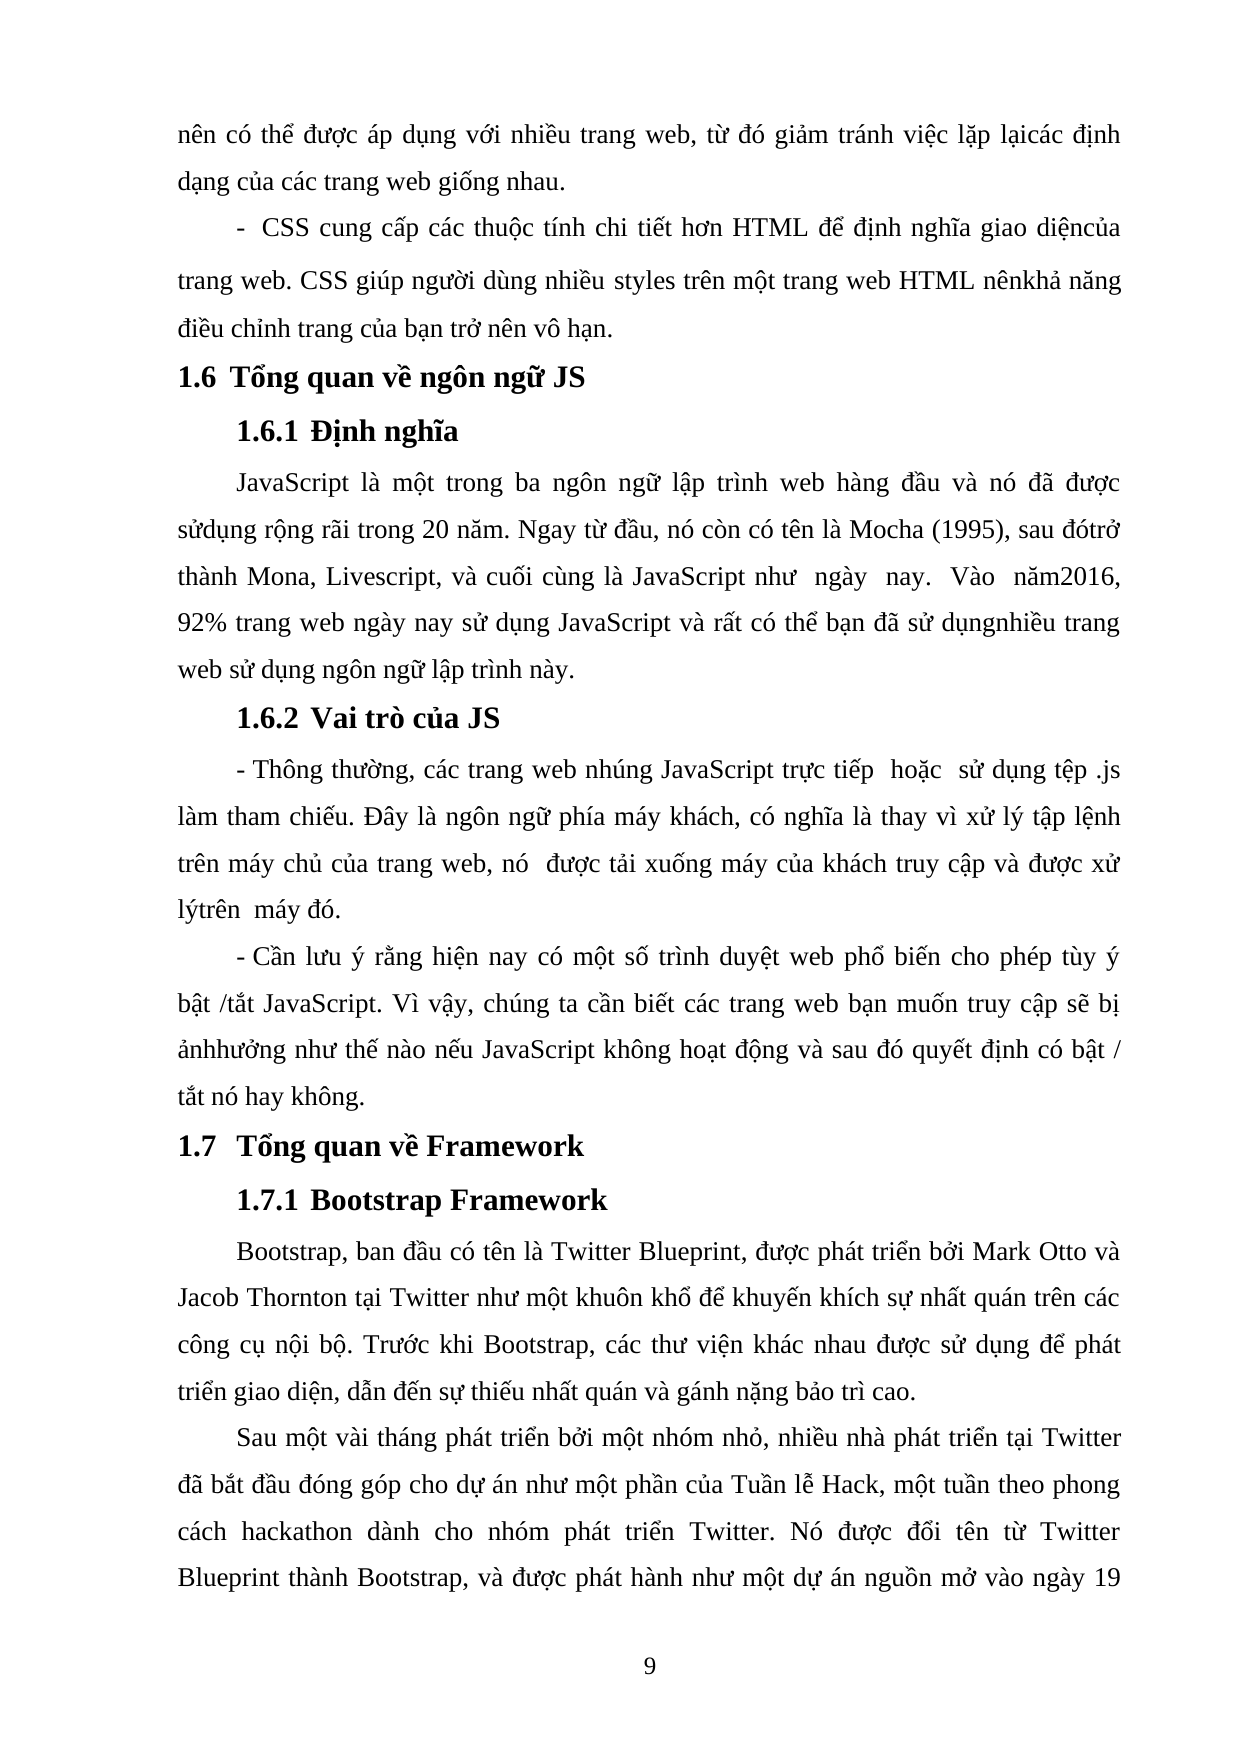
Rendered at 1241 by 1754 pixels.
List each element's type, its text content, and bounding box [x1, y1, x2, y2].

list Bootstrap Framework [177, 1181, 1122, 1217]
list JavaScript là một trong ba ngôn ngữ lập trình web hàng đầu và nó đã được sửdụng rộng rãi trong 20 năm. Ngay từ đầu, nó còn có tên là Mocha (1995), sau đótrở thành Mona, Livescript, và cuối cùng là JavaScript như ngày nay. Vào năm2016, 92% trang web ngày nay sử dụng JavaScript và rất có thể bạn đã sử dụngnhiều trang web sử dụng ngôn ngữ lập trình này. [177, 466, 1122, 684]
list Thông thường, các trang web nhúng JavaScript trực tiếp hoặc sử dụng tệp .js làm tham chiếu. Đây là ngôn ngữ phía máy khách, có nghĩa là thay vì xử lý tập lệnh trên máy chủ của trang web, nó được tải xuống máy của khách truy cập và được xử lýtrên máy đó. [177, 753, 1122, 925]
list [177, 118, 1122, 196]
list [177, 1421, 1122, 1592]
list Tổng quan về Framework [177, 1127, 1122, 1163]
list Tổng quan về ngôn ngữ JS [177, 359, 1122, 394]
list Cần lưu ý rằng hiện nay có một số trình duyệt web phổ biến cho phép tùy ý bật /tắt JavaScript. Vì vậy, chúng ta cần biết các trang web bạn muốn truy cập sẽ bị ảnhhưởng như thế nào nếu JavaScript không hoạt động và sau đó quyết định có bật / tắt nó hay không. [177, 940, 1122, 1111]
list Vai trò của JS [177, 700, 1122, 736]
list CSS cung cấp các thuộc tính chi tiết hơn HTML để định nghĩa giao diệncủa trang web. CSS giúp người dùng nhiều styles trên một trang web HTML nênkhả năng điều chỉnh trang của bạn trở nên vô hạn. [177, 211, 1122, 343]
list Bootstrap, ban đầu có tên là Twitter Blueprint, được phát triển bởi Mark Otto và Jacob Thornton tại Twitter như một khuôn khổ để khuyến khích sự nhất quán trên các công cụ nội bộ. Trước khi Bootstrap, các thư viện khác nhau được sử dụng để phát triển giao diện, dẫn đến sự thiếu nhất quán và gánh nặng bảo trì cao. [177, 1234, 1122, 1406]
list Định nghĩa [177, 412, 1122, 448]
